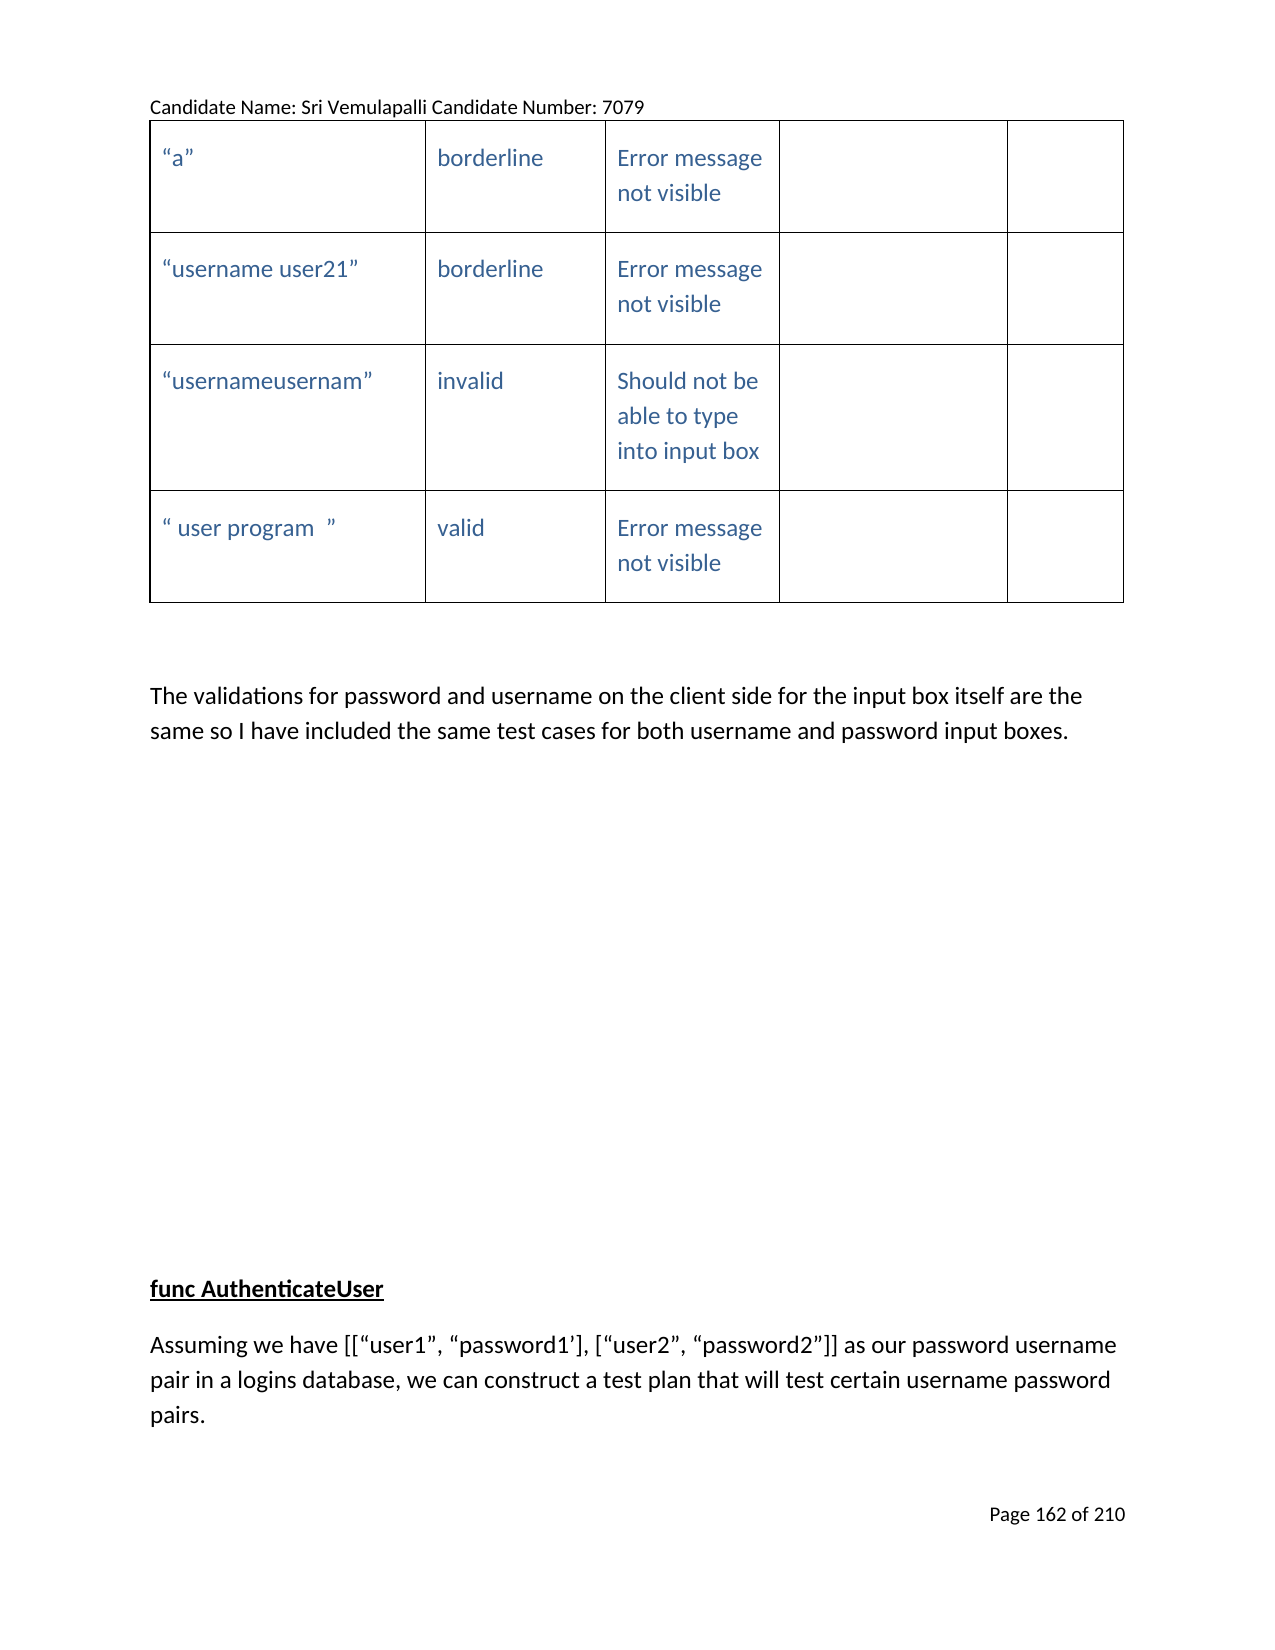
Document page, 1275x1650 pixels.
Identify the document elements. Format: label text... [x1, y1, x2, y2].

table_cell [780, 491, 1007, 602]
text func AuthenticateUser [150, 1273, 1125, 1304]
table_cell “usernameusernam” [151, 345, 425, 490]
table_cell invalid [426, 345, 605, 490]
text Assuming we have [[“user1”, “password1’], [“user2”, “password2”]] as our password username pair in a logins database, we can construct a test plan that will test certain username password pairs. [150, 1329, 1125, 1429]
table_cell “a” [151, 121, 425, 232]
table_cell Should not be able to type into input box [606, 345, 779, 490]
table_cell valid [426, 491, 605, 602]
table_cell “ user program ” [151, 491, 425, 602]
text The validations for password and username on the client side for the input box itself are the same so I have included the same test cases for both username and password input boxes. [150, 680, 1125, 745]
table_cell Error message not visible [606, 233, 779, 343]
table_cell borderline [426, 233, 605, 343]
table_cell [780, 233, 1007, 343]
table_cell [1008, 345, 1123, 490]
table_cell [1008, 121, 1123, 232]
table_cell [780, 121, 1007, 232]
table_cell “username user21” [151, 233, 425, 343]
table_cell Error message not visible [606, 121, 779, 232]
table_cell [780, 345, 1007, 490]
table_cell [1008, 233, 1123, 343]
table_cell borderline [426, 121, 605, 232]
table_cell Error message not visible [606, 491, 779, 602]
table_cell [1008, 491, 1123, 602]
